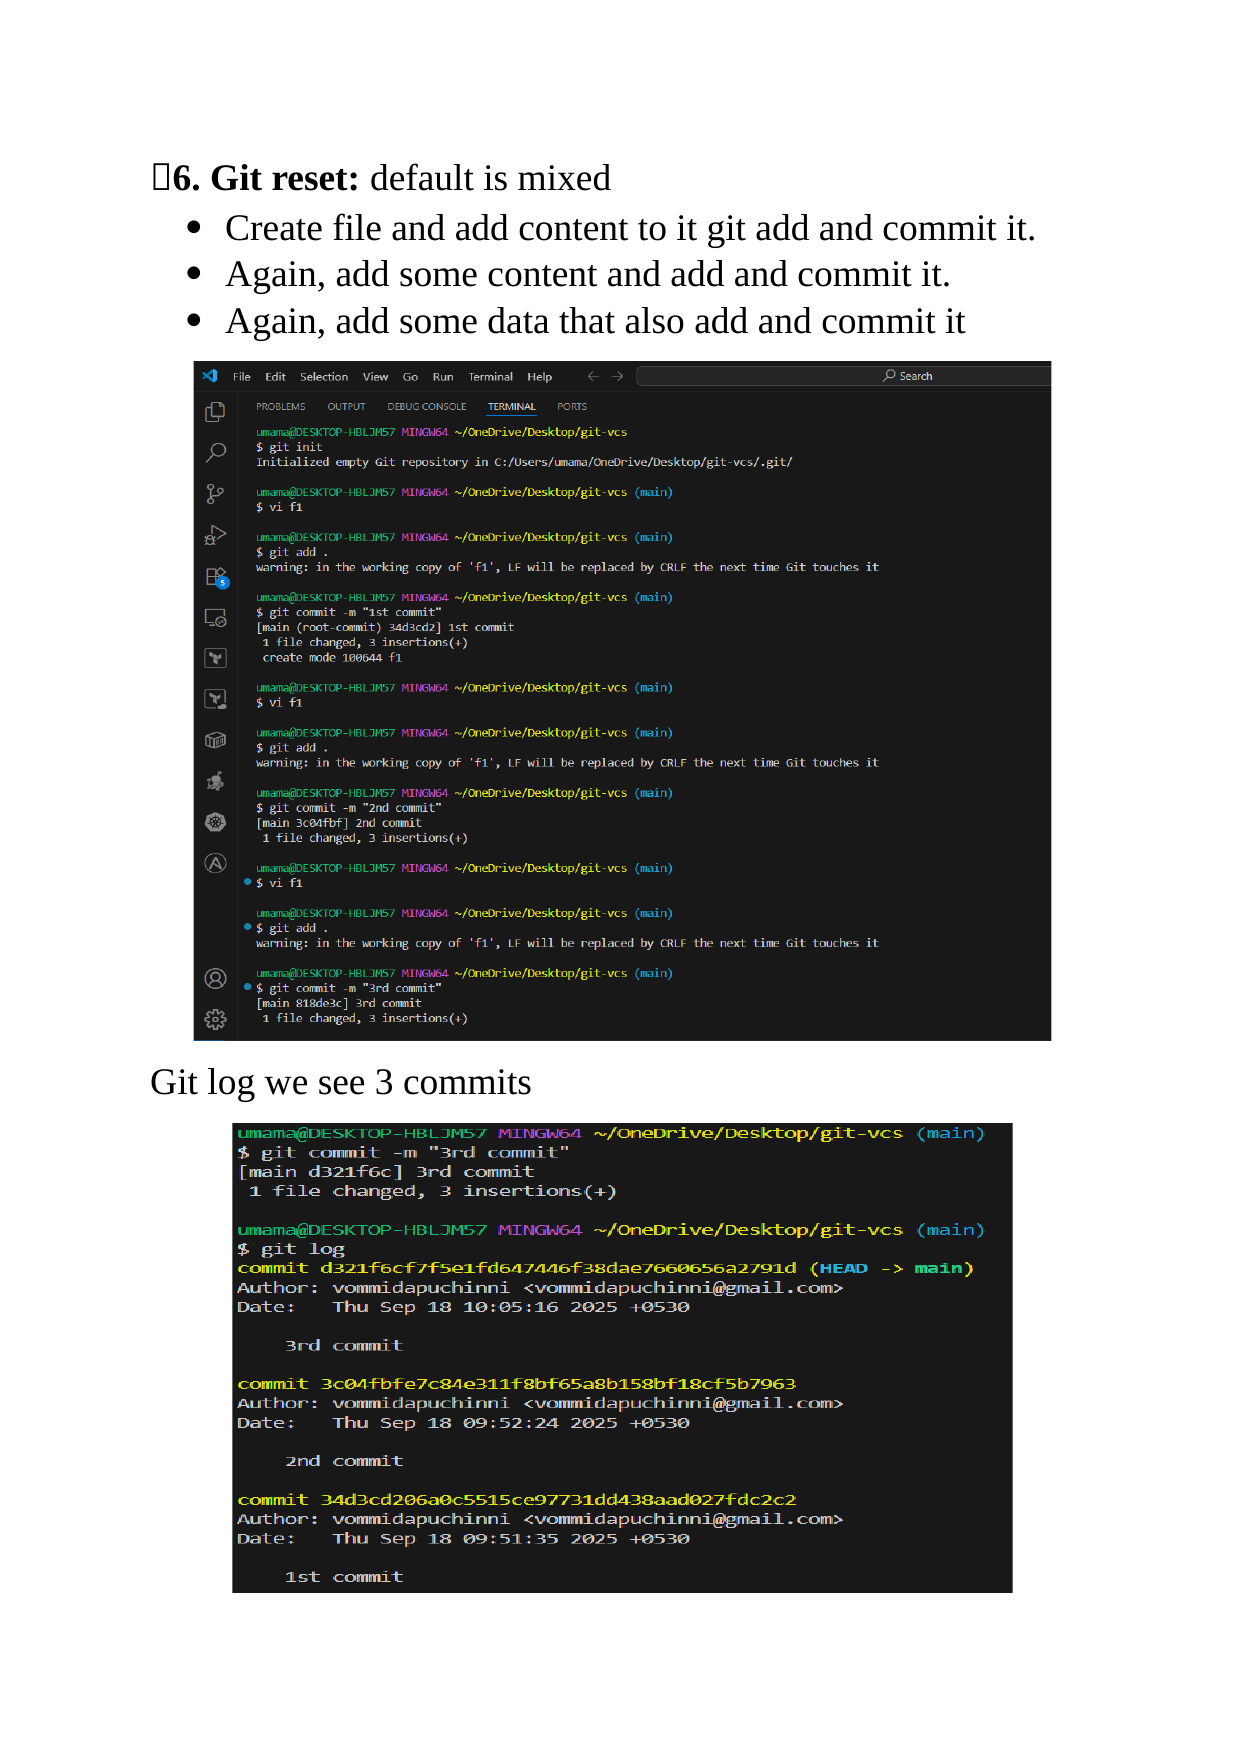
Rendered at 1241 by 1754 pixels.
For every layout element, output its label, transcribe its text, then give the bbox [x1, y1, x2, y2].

text Git log we see 3 commits [150, 1060, 1095, 1103]
list Create file and add content to it git add and commit it. [187, 205, 1095, 248]
picture [193, 361, 1052, 1041]
picture [232, 1123, 1013, 1593]
list 🔄6. Git reset: default is mixed [150, 150, 1080, 201]
list Again, add some content and add and commit it. [187, 252, 1095, 295]
list Again, add some data that also add and commit it [187, 298, 1095, 341]
